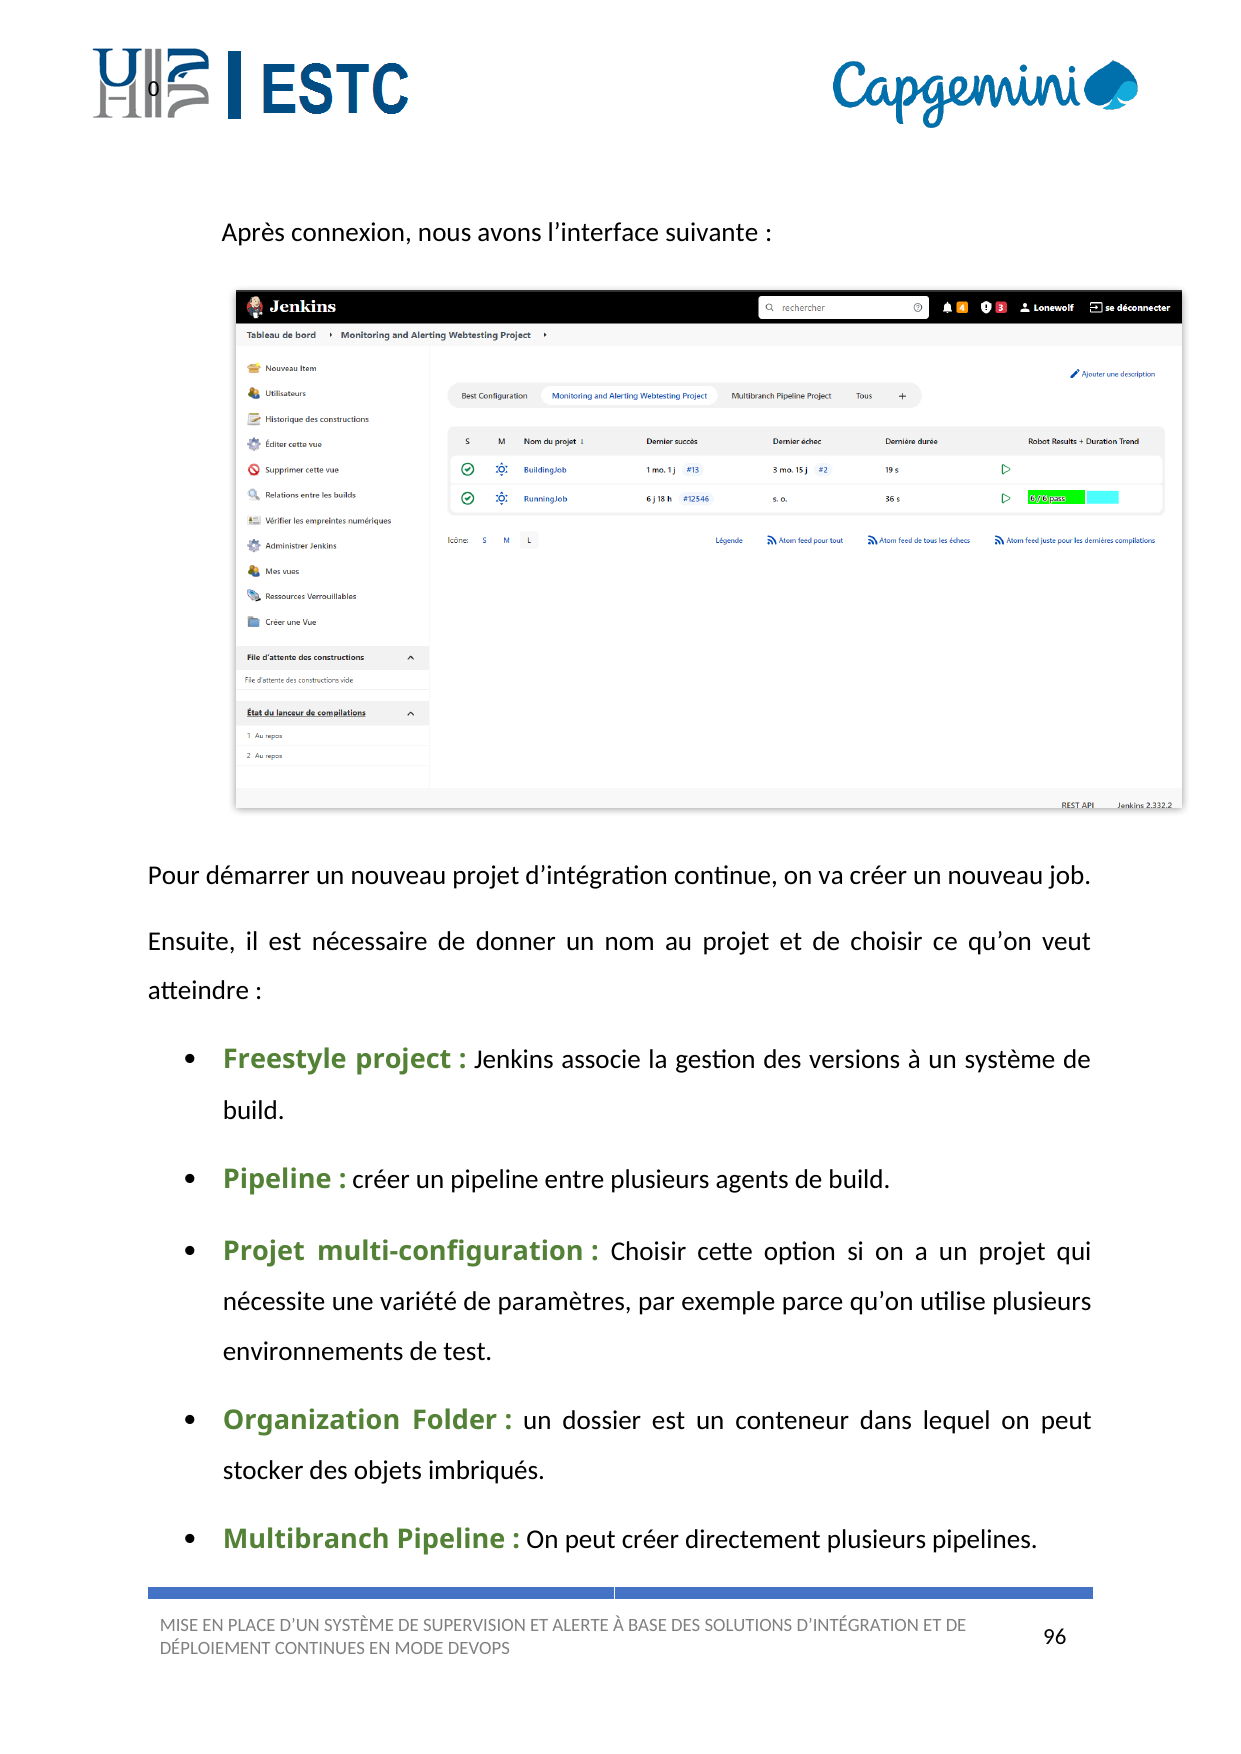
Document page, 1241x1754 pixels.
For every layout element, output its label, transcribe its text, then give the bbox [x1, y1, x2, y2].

text Après connexion, nous avons l’interface suivante : [148, 215, 1093, 248]
text Pour démarrer un nouveau projet d’intégration continue, on va créer un nouveau job. [148, 858, 1093, 891]
list Projet multi-configuration : Choisir cette option si on a un projet qui nécessite une variété de paramètres, par exemple parce qu’on utilise plusieurs environnements de test. [185, 1231, 1093, 1367]
picture [87, 40, 418, 136]
list Organization Folder : un dossier est un conteneur dans lequel on peut stocker des objets imbriqués. [185, 1400, 1093, 1486]
text Ensuite, il est nécessaire de donner un nom au projet et de choisir ce qu’on veut atteindre : [148, 924, 1093, 1007]
picture [833, 60, 1139, 128]
list Pipeline : créer un pipeline entre plusieurs agents de build. [185, 1159, 1093, 1196]
picture [236, 290, 1182, 808]
list Freestyle project : Jenkins associe la gestion des versions à un système de build. [185, 1040, 1093, 1126]
list Multibranch Pipeline : On peut créer directement plusieurs pipelines. [185, 1519, 1093, 1556]
